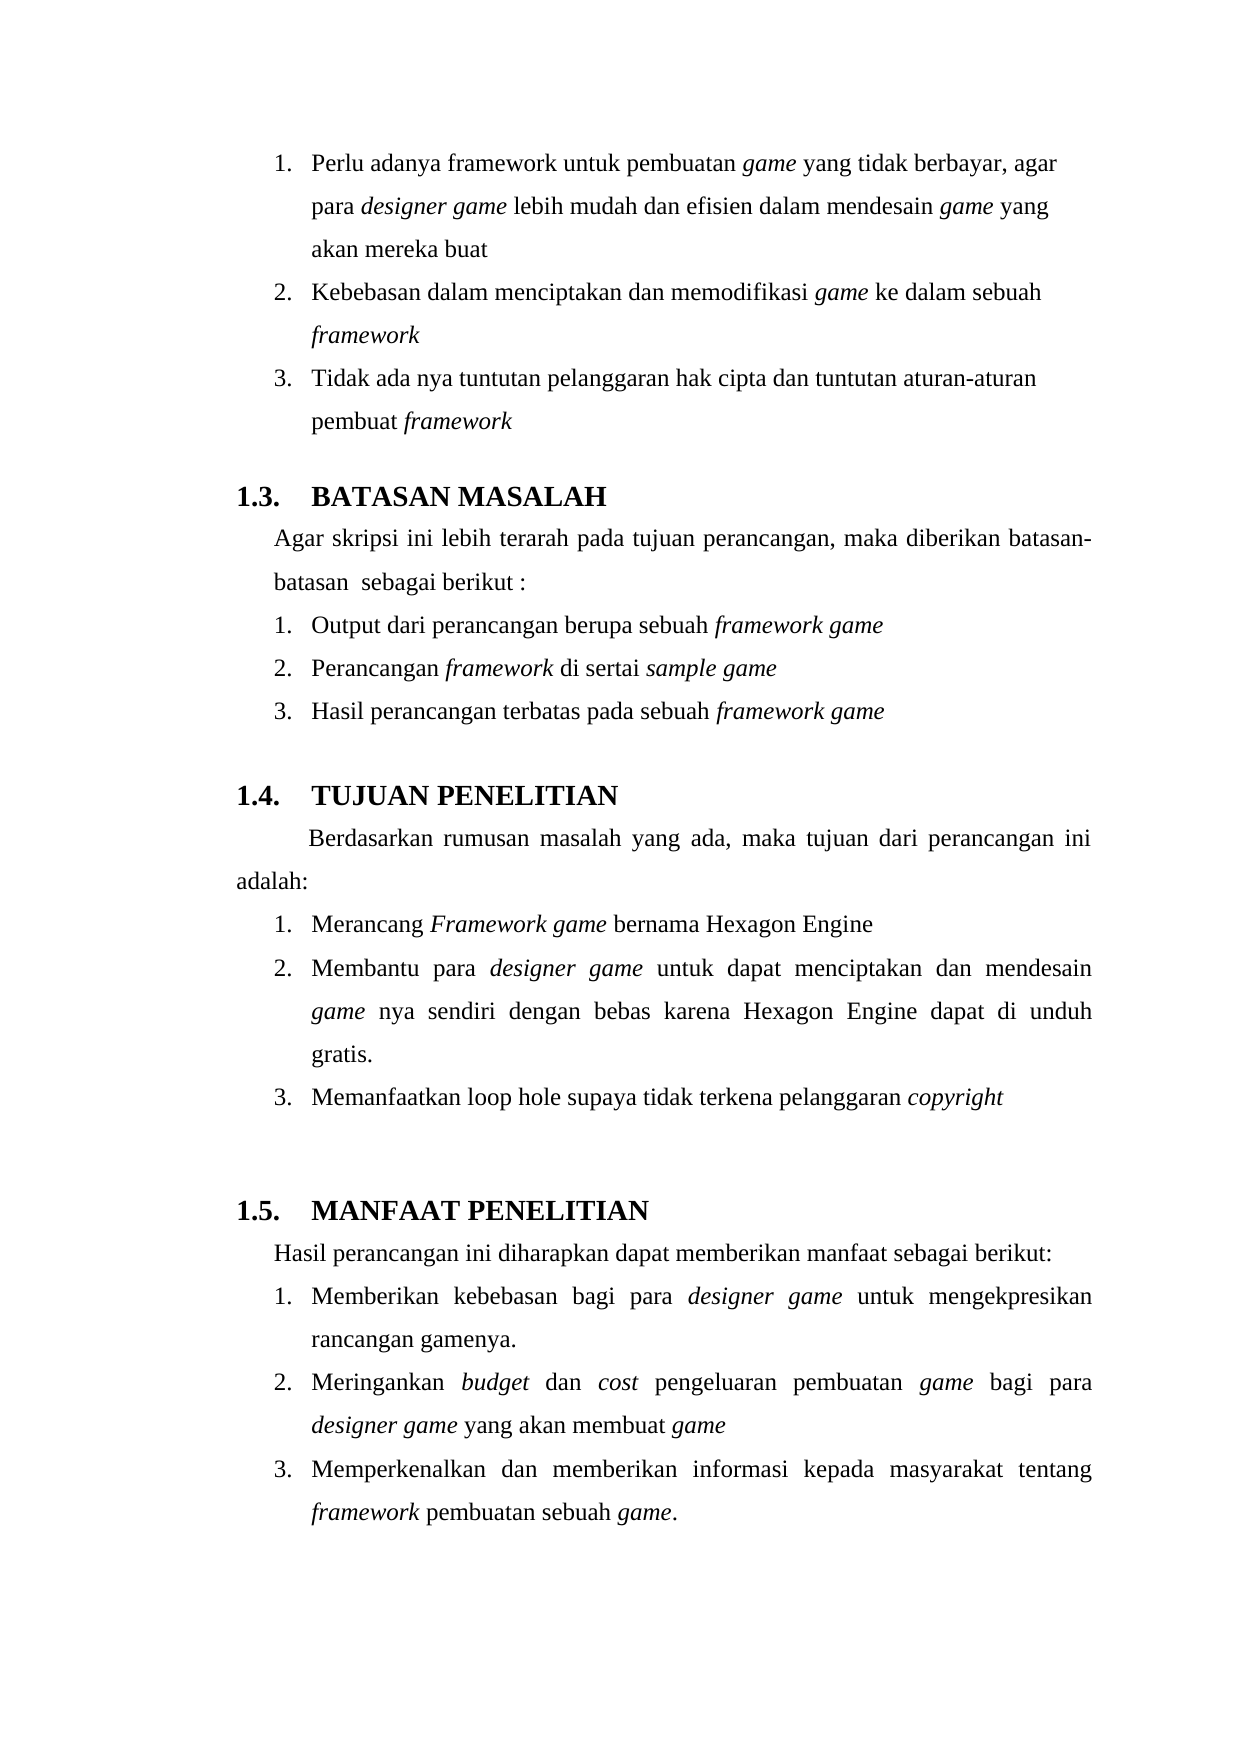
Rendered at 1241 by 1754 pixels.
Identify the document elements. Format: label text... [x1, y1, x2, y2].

list Memanfaatkan loop hole supaya tidak terkena pelanggaran copyright [274, 1082, 1092, 1111]
list Hasil perancangan terbatas pada sebuah framework game [274, 696, 1092, 725]
list Merancang Framework game bernama Hexagon Engine [274, 909, 1092, 938]
subtitle MANFAAT PENELITIAN [236, 1193, 1092, 1227]
text Agar skripsi ini lebih terarah pada tujuan perancangan, maka diberikan batasan-batasan sebagai berikut : [274, 523, 1092, 595]
subtitle BATASAN MASALAH [236, 479, 1092, 512]
list Memberikan kebebasan bagi para designer game untuk mengekpresikan rancangan gamenya. [274, 1281, 1092, 1353]
list Memperkenalkan dan memberikan informasi kepada masyarakat tentang framework pembuatan sebuah game. [274, 1454, 1092, 1526]
list Meringankan budget dan cost pengeluaran pembuatan game bagi para designer game yang akan membuat game [274, 1367, 1092, 1439]
list Tidak ada nya tuntutan pelanggaran hak cipta dan tuntutan aturan-aturan pembuat framework [274, 363, 1092, 435]
subtitle TUJUAN PENELITIAN [236, 778, 1092, 812]
list Kebebasan dalam menciptakan dan memodifikasi game ke dalam sebuah framework [274, 277, 1092, 349]
list Membantu para designer game untuk dapat menciptakan dan mendesain game nya sendiri dengan bebas karena Hexagon Engine dapat di unduh gratis. [274, 953, 1092, 1068]
list Output dari perancangan berupa sebuah framework game [274, 610, 1092, 638]
list Perancangan framework di sertai sample game [274, 653, 1092, 682]
text Hasil perancangan ini diharapkan dapat memberikan manfaat sebagai berikut: [274, 1238, 1092, 1267]
text Berdasarkan rumusan masalah yang ada, maka tujuan dari perancangan ini adalah: [236, 823, 1092, 895]
list Perlu adanya framework untuk pembuatan game yang tidak berbayar, agar para designer game lebih mudah dan efisien dalam mendesain game yang akan mereka buat [274, 148, 1092, 263]
